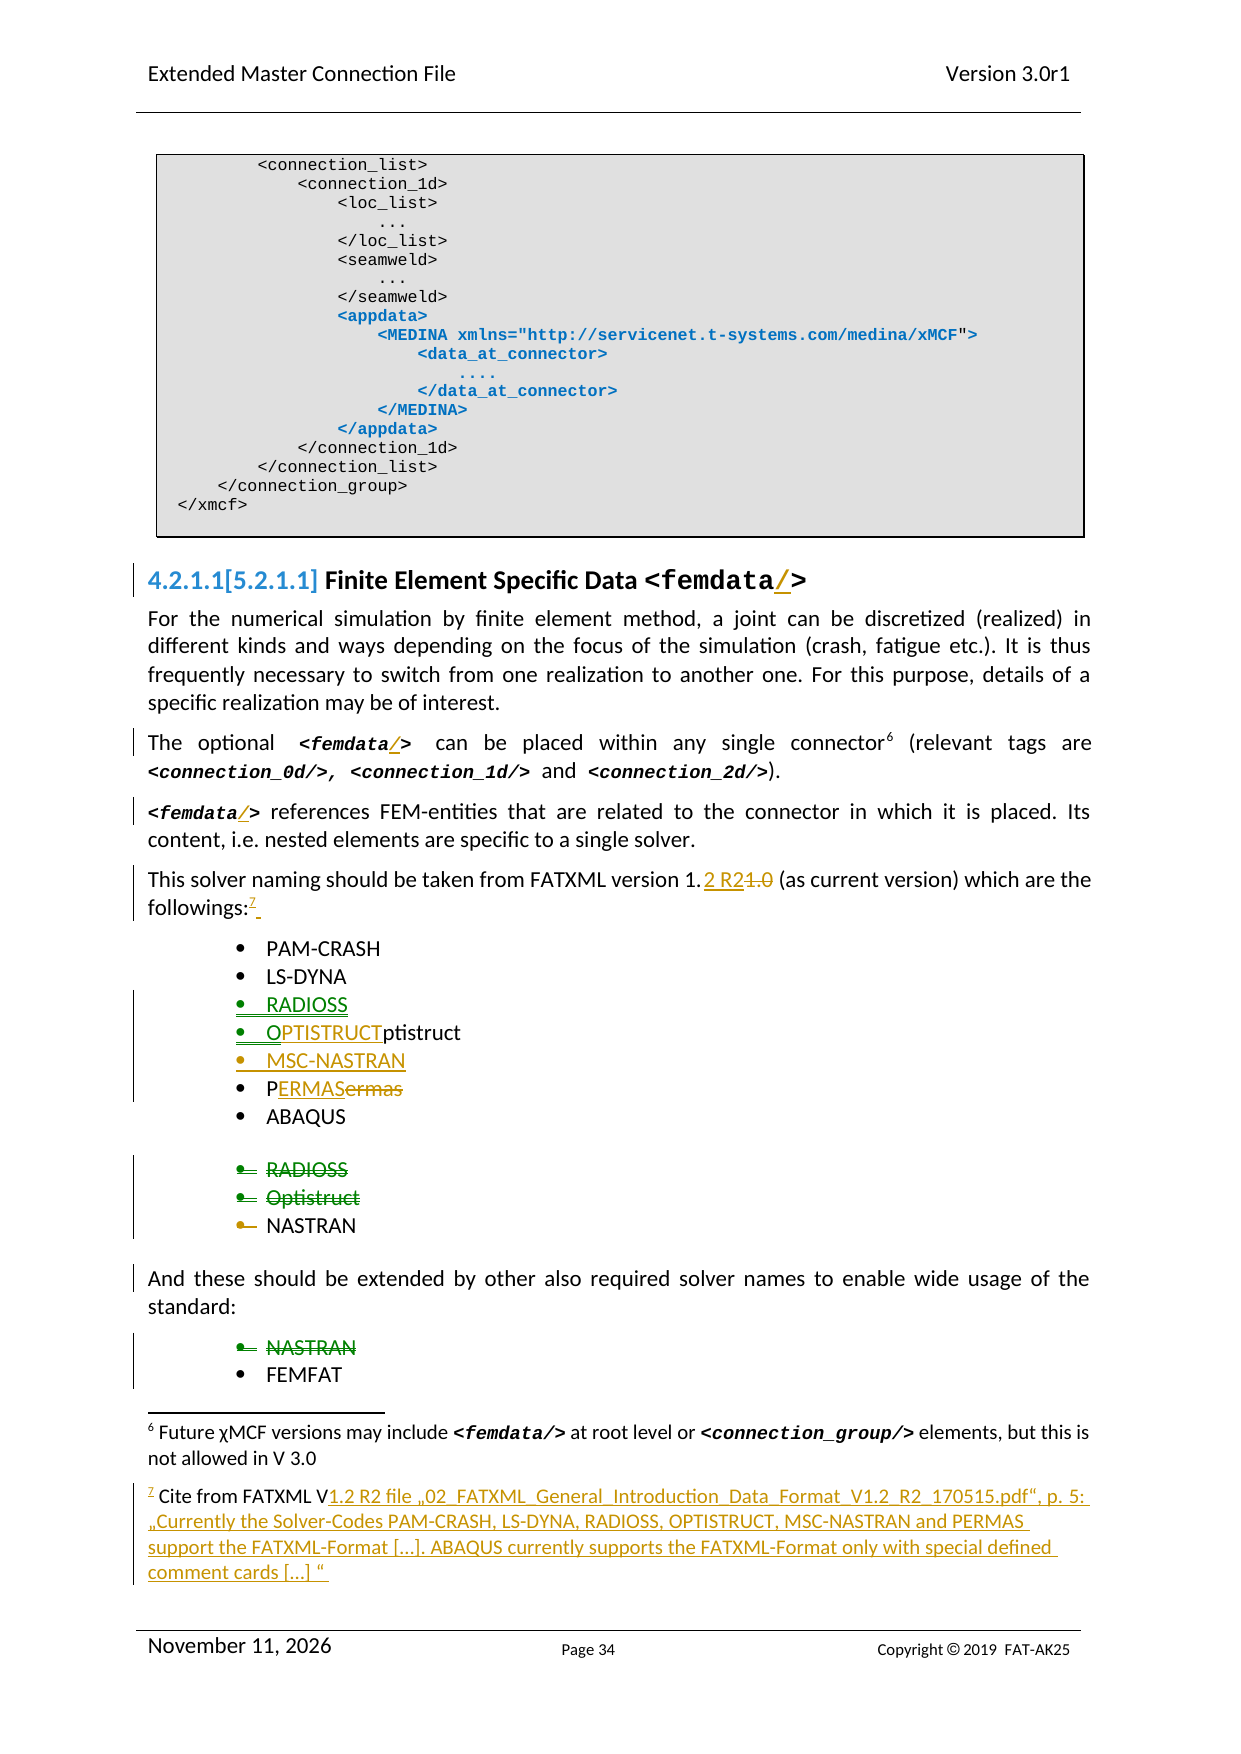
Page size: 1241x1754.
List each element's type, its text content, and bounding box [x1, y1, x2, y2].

text <connection_1d> [157, 172, 1083, 191]
text For the numerical simulation by finite element method, a joint can be discretized (realized) in different kinds and ways depending on the focus of the simulation (crash, fatigue etc.). It is thus frequently necessary to switch from one realization to another one. For this purpose, details of a specific realization may be of interest. [148, 604, 1092, 716]
text The optional <femdata> can be placed within any single connector (relevant tags are <connection_0d/>, <connection_1d/> and <connection_2d/>). [148, 728, 1092, 784]
text <connection_list> [157, 155, 1083, 172]
text <femdata> references FEM-entities that are related to the connector in which it is placed. Its content, i.e. nested elements are specific to a single solver. [148, 797, 1092, 853]
list P [236, 1074, 1092, 1102]
text </data_at_connector> [157, 380, 1083, 399]
text </xmcf> [157, 493, 1083, 512]
text <loc_list> [157, 191, 1083, 210]
list ABAQUS [236, 1102, 1092, 1130]
list PAM-CRASH [236, 934, 1092, 962]
list FEMFAT [236, 1361, 1092, 1389]
text </connection_group> [157, 474, 1083, 493]
text ... [157, 267, 1083, 286]
text </connection_1d> [157, 436, 1083, 455]
subtitle Finite Element Specific Data <femdata> [148, 563, 1092, 597]
text ... [157, 210, 1083, 229]
text <appdata> [157, 304, 1083, 323]
text </MEDINA> [157, 399, 1083, 418]
text </seamweld> [157, 286, 1083, 304]
text </connection_list> [157, 455, 1083, 474]
text </appdata> [157, 418, 1083, 436]
text .... [157, 361, 1083, 380]
text <MEDINA xmlns="http://servicenet.t-systems.com/medina/xMCF"> [157, 323, 1083, 342]
text And these should be extended by other also required solver names to enable wide usage of the standard: [148, 1264, 1092, 1320]
text <data_at_connector> [157, 342, 1083, 361]
text </loc_list> [157, 229, 1083, 248]
list LS-DYNA [236, 962, 1092, 990]
text <seamweld> [157, 248, 1083, 267]
text This solver naming should be taken from FATXML version 1. (as current version) which are the followings: [148, 865, 1092, 921]
